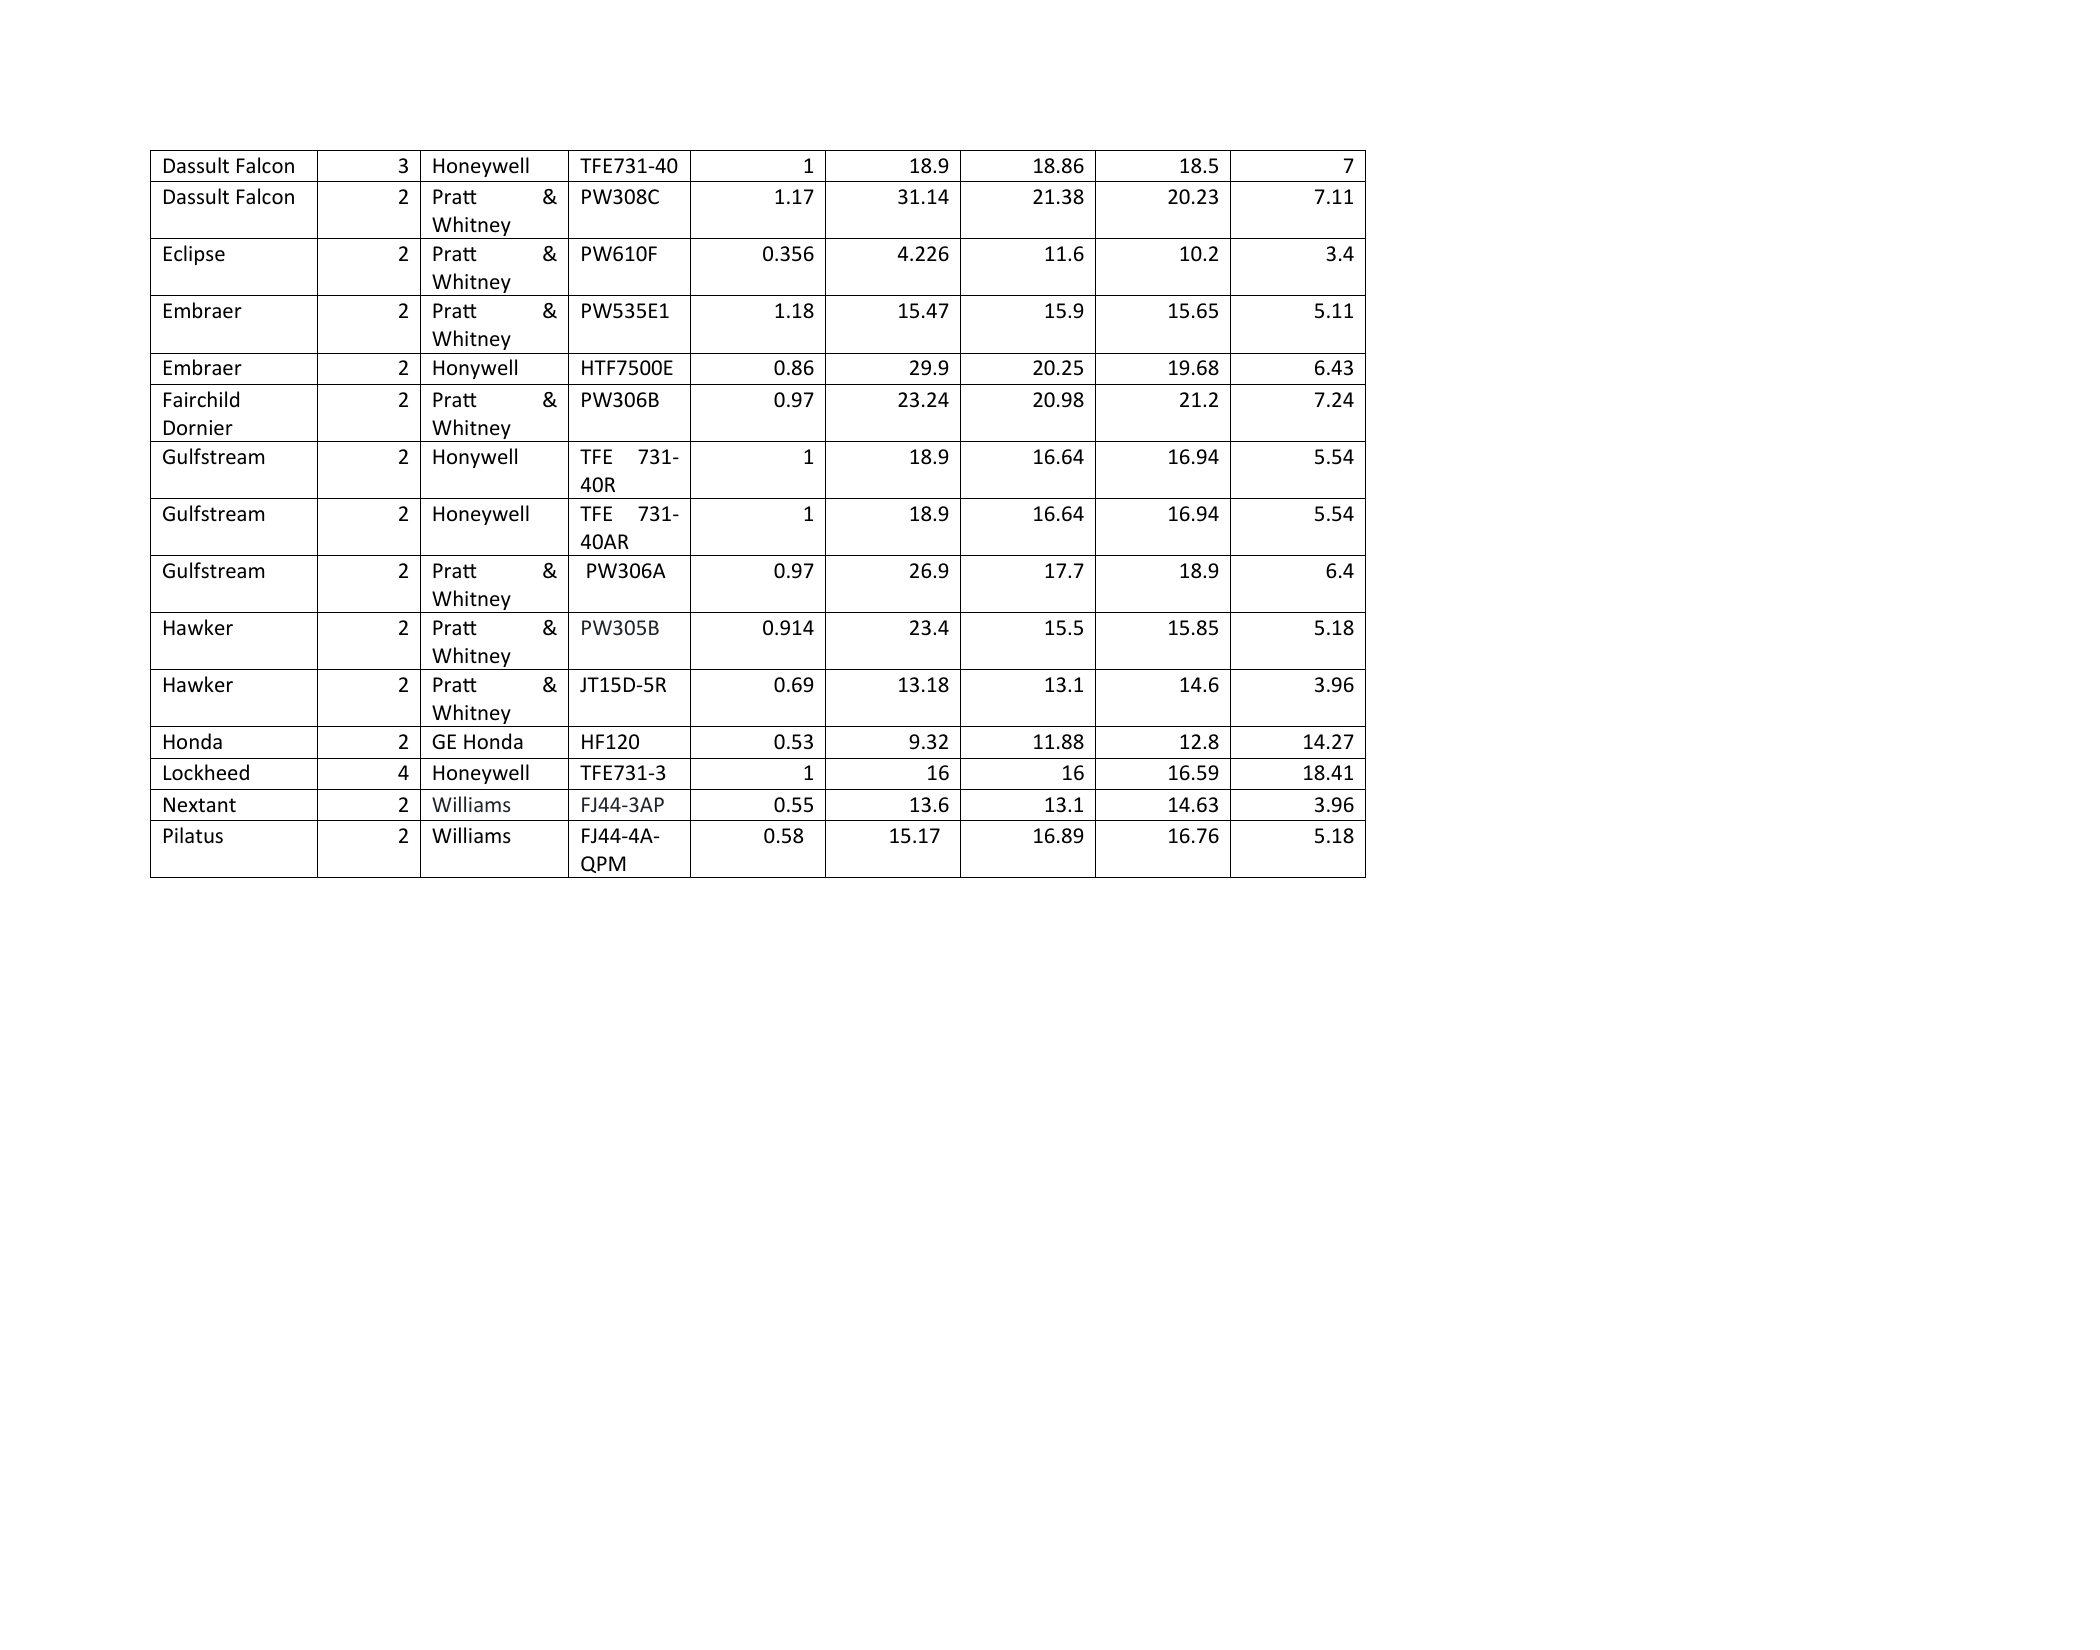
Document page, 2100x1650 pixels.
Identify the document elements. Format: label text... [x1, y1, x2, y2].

table_cell 11.6 [961, 239, 1095, 295]
table_cell 16.64 [961, 442, 1095, 498]
table_cell Honeywell [421, 759, 568, 789]
table_cell HF120 [569, 727, 690, 757]
table_cell Gulfstream [151, 499, 317, 555]
table_cell FJ44-3AP [569, 790, 690, 820]
table_cell 18.9 [826, 442, 960, 498]
table_cell 0.97 [691, 556, 825, 612]
table_cell 14.27 [1231, 727, 1365, 757]
table_cell Pratt & Whitney [421, 670, 568, 726]
table_cell 15.17 [826, 821, 960, 877]
table_cell 2 [318, 727, 420, 757]
table_cell 0.53 [691, 727, 825, 757]
table_cell TFE 731-40R [569, 442, 690, 498]
table_cell 16 [961, 759, 1095, 789]
table_cell 18.86 [961, 151, 1095, 181]
table_cell 11.88 [961, 727, 1095, 757]
table_cell Pratt & Whitney [421, 239, 568, 295]
table_cell PW610F [569, 239, 690, 295]
table_cell 1.17 [691, 182, 825, 238]
table_cell 3 [318, 151, 420, 181]
table_cell 0.69 [691, 670, 825, 726]
table_cell 0.58 [691, 821, 825, 877]
table_cell 14.6 [1096, 670, 1230, 726]
table_cell 13.6 [826, 790, 960, 820]
table_cell 1 [691, 759, 825, 789]
table_cell 17.7 [961, 556, 1095, 612]
table_cell GE Honda [421, 727, 568, 757]
table_cell 0.55 [691, 790, 825, 820]
table_cell Pratt & Whitney [421, 296, 568, 352]
table_cell 12.8 [1096, 727, 1230, 757]
table_cell 21.2 [1096, 385, 1230, 441]
table_cell 6.43 [1231, 354, 1365, 384]
table_cell 0.356 [691, 239, 825, 295]
table_cell 15.9 [961, 296, 1095, 352]
table_cell Embraer [151, 296, 317, 352]
table_cell 3.96 [1231, 790, 1365, 820]
table_cell TFE731-3 [569, 759, 690, 789]
table_cell PW306B [569, 385, 690, 441]
table_cell Fairchild Dornier [151, 385, 317, 441]
table_cell 16 [826, 759, 960, 789]
table_cell 15.5 [961, 613, 1095, 669]
table_cell 19.68 [1096, 354, 1230, 384]
table_cell 6.4 [1231, 556, 1365, 612]
table_cell Pilatus [151, 821, 317, 877]
table_cell 16.76 [1096, 821, 1230, 877]
table_cell Pratt & Whitney [421, 556, 568, 612]
table_cell 18.9 [1096, 556, 1230, 612]
table_cell 2 [318, 182, 420, 238]
table_cell 2 [318, 499, 420, 555]
table_cell TFE731-40 [569, 151, 690, 181]
table_cell Eclipse [151, 239, 317, 295]
table_cell 16.59 [1096, 759, 1230, 789]
table_cell 16.64 [961, 499, 1095, 555]
table_cell 5.11 [1231, 296, 1365, 352]
table_cell 2 [318, 821, 420, 877]
table_cell Williams [421, 821, 568, 877]
table_cell 10.2 [1096, 239, 1230, 295]
table_cell PW535E1 [569, 296, 690, 352]
table_cell 7 [1231, 151, 1365, 181]
table_cell Gulfstream [151, 556, 317, 612]
table_cell 15.65 [1096, 296, 1230, 352]
table_cell 15.85 [1096, 613, 1230, 669]
table_cell 2 [318, 385, 420, 441]
table_cell 2 [318, 442, 420, 498]
table_cell 2 [318, 790, 420, 820]
table_cell 2 [318, 613, 420, 669]
table_cell 18.9 [826, 499, 960, 555]
table_cell 15.47 [826, 296, 960, 352]
table_cell 20.25 [961, 354, 1095, 384]
table_cell Hawker [151, 613, 317, 669]
table_cell Honda [151, 727, 317, 757]
table_cell 13.1 [961, 790, 1095, 820]
table_cell 13.1 [961, 670, 1095, 726]
table_cell 23.24 [826, 385, 960, 441]
table_cell 23.4 [826, 613, 960, 669]
table_cell Pratt & Whitney [421, 613, 568, 669]
table_cell 3.96 [1231, 670, 1365, 726]
table_cell 3.4 [1231, 239, 1365, 295]
table_cell Pratt & Whitney [421, 385, 568, 441]
table_cell TFE 731-40AR [569, 499, 690, 555]
table_cell Williams [421, 790, 568, 820]
table_cell 2 [318, 556, 420, 612]
table_cell PW308C [569, 182, 690, 238]
table_cell 1.18 [691, 296, 825, 352]
table_cell 14.63 [1096, 790, 1230, 820]
table_cell 4.226 [826, 239, 960, 295]
table_cell Honywell [421, 354, 568, 384]
table_cell Honywell [421, 442, 568, 498]
table_cell 0.86 [691, 354, 825, 384]
table_cell 20.23 [1096, 182, 1230, 238]
table_cell 31.14 [826, 182, 960, 238]
table_cell Hawker [151, 670, 317, 726]
table_cell 5.54 [1231, 442, 1365, 498]
table_cell Gulfstream [151, 442, 317, 498]
table_cell 18.9 [826, 151, 960, 181]
table_cell 4 [318, 759, 420, 789]
table_cell PW306A [569, 556, 690, 612]
table_cell 5.18 [1231, 821, 1365, 877]
table_cell HTF7500E [569, 354, 690, 384]
table_cell Nextant [151, 790, 317, 820]
table_cell 26.9 [826, 556, 960, 612]
table_cell JT15D-5R [569, 670, 690, 726]
table_cell 2 [318, 239, 420, 295]
table_cell 0.914 [691, 613, 825, 669]
table_cell Dassult Falcon [151, 151, 317, 181]
table_cell 16.94 [1096, 499, 1230, 555]
table_cell Dassult Falcon [151, 182, 317, 238]
table_cell 1 [691, 151, 825, 181]
table_cell 9.32 [826, 727, 960, 757]
table_cell 1 [691, 499, 825, 555]
table_cell 1 [691, 442, 825, 498]
table_cell 5.18 [1231, 613, 1365, 669]
table_cell 21.38 [961, 182, 1095, 238]
table_cell FJ44-4A-QPM [569, 821, 690, 877]
table_cell Honeywell [421, 151, 568, 181]
table_cell 18.5 [1096, 151, 1230, 181]
table_cell 2 [318, 296, 420, 352]
table_cell PW305B [569, 613, 690, 669]
table_cell Embraer [151, 354, 317, 384]
table_cell 5.54 [1231, 499, 1365, 555]
table_cell Pratt & Whitney [421, 182, 568, 238]
table_cell 16.94 [1096, 442, 1230, 498]
table_cell 16.89 [961, 821, 1095, 877]
table_cell Lockheed [151, 759, 317, 789]
table_cell 2 [318, 354, 420, 384]
table_cell 0.97 [691, 385, 825, 441]
table_cell 7.24 [1231, 385, 1365, 441]
table_cell 13.18 [826, 670, 960, 726]
table_cell 2 [318, 670, 420, 726]
table_cell 18.41 [1231, 759, 1365, 789]
table_cell 7.11 [1231, 182, 1365, 238]
table_cell Honeywell [421, 499, 568, 555]
table_cell 29.9 [826, 354, 960, 384]
table_cell 20.98 [961, 385, 1095, 441]
